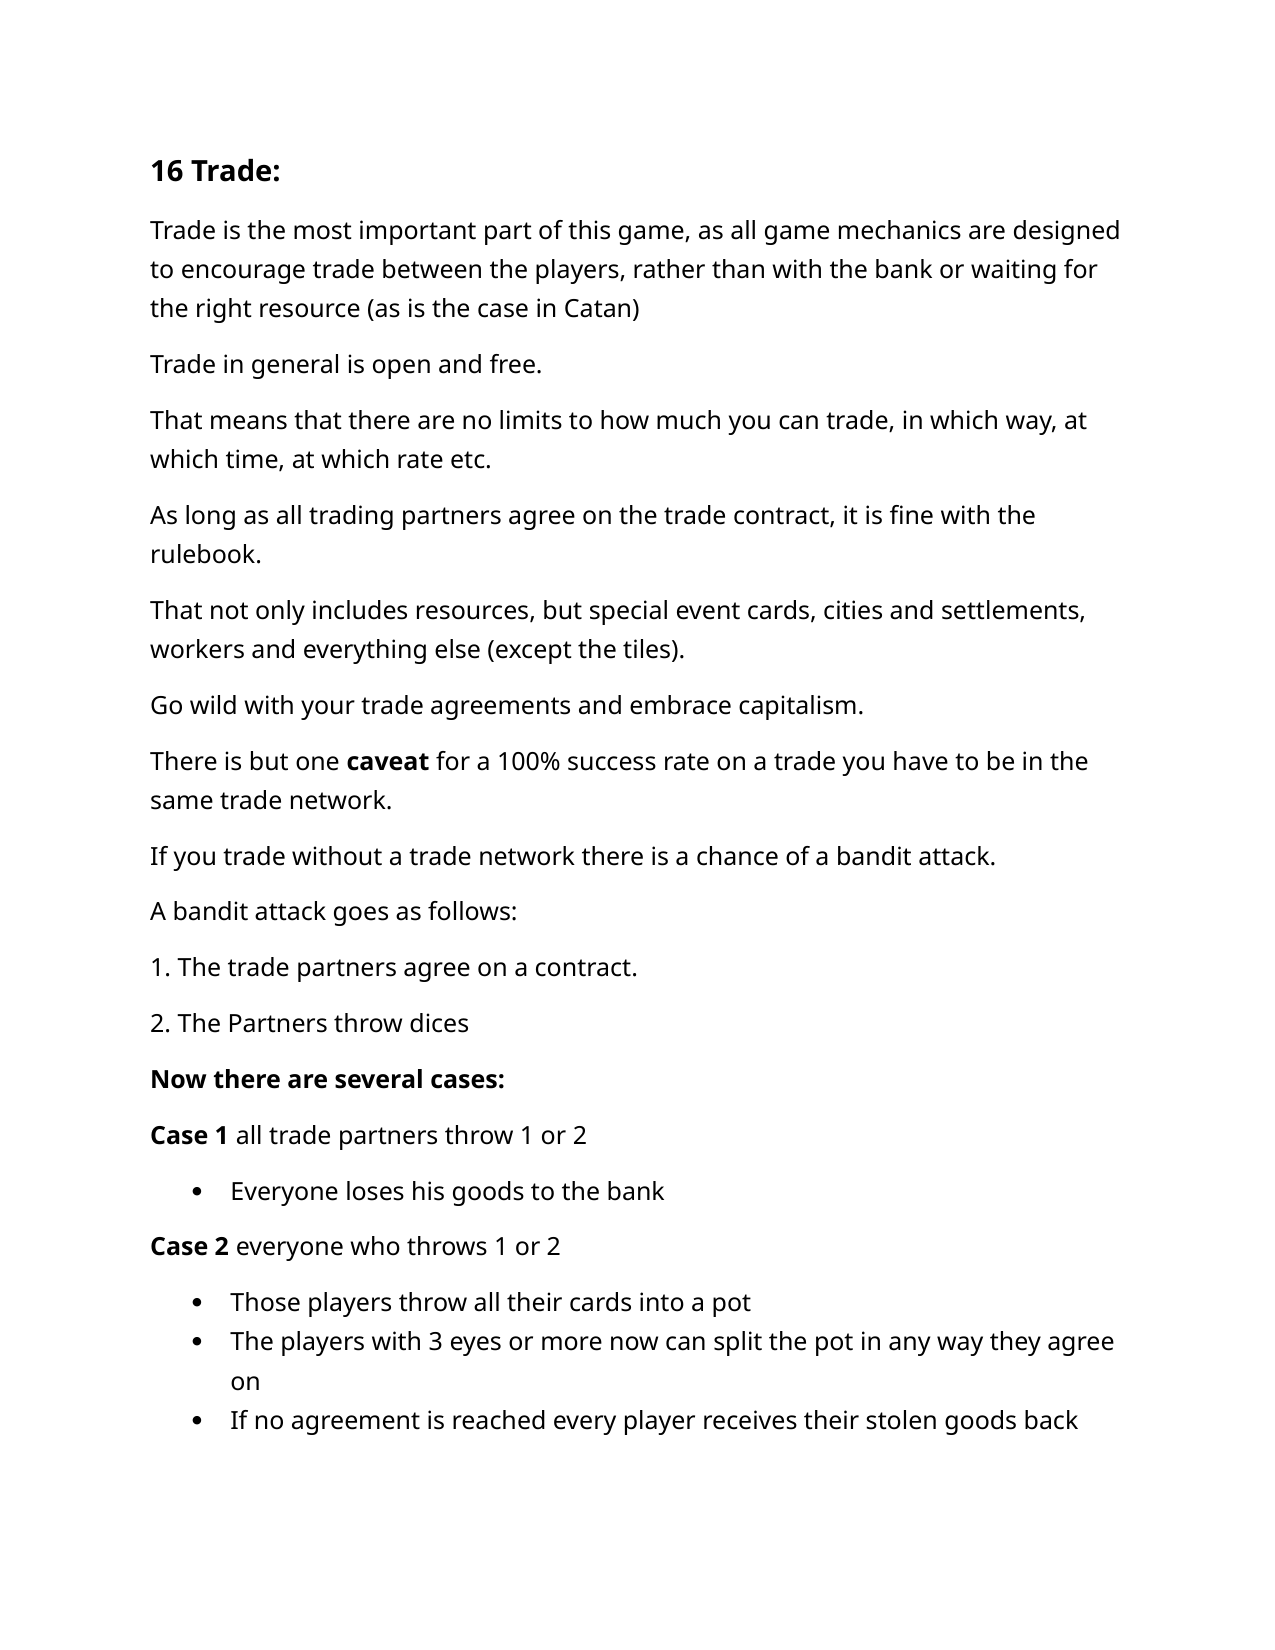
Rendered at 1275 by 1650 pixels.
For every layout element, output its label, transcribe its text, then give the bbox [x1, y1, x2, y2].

text Go wild with your trade agreements and embrace capitalism. [150, 687, 1125, 721]
text That means that there are no limits to how much you can trade, in which way, at which time, at which rate etc. [150, 402, 1125, 476]
text As long as all trading partners agree on the trade contract, it is fine with the rulebook. [150, 497, 1125, 571]
text There is but one caveat for a 100% success rate on a trade you have to be in the same trade network. [150, 743, 1125, 816]
text That not only includes resources, but special event cards, cities and settlements, workers and everything else (except the tiles). [150, 592, 1125, 666]
text Trade is the most important part of this game, as all game mechanics are designed to encourage trade between the players, rather than with the bank or waiting for the right resource (as is the case in Catan) [150, 212, 1125, 325]
text 1. The trade partners agree on a contract. [150, 950, 1125, 984]
list Everyone loses his goods to the bank [193, 1173, 1125, 1207]
text 2. The Partners throw dices [150, 1006, 1125, 1040]
text A bandit attack goes as follows: [150, 894, 1125, 928]
list The players with 3 eyes or more now can split the pot in any way they agree on [193, 1324, 1125, 1397]
text If you trade without a trade network there is a chance of a bandit attack. [150, 838, 1125, 872]
text Case 1 all trade partners throw 1 or 2 [150, 1117, 1125, 1151]
text Case 2 everyone who throws 1 or 2 [150, 1229, 1125, 1263]
text Now there are several cases: [150, 1061, 1125, 1096]
text Trade in general is open and free. [150, 346, 1125, 381]
list Those players throw all their cards into a pot [193, 1285, 1125, 1319]
list If no agreement is reached every player receives their stolen goods back [193, 1402, 1125, 1436]
text 16 Trade: [150, 150, 1125, 190]
